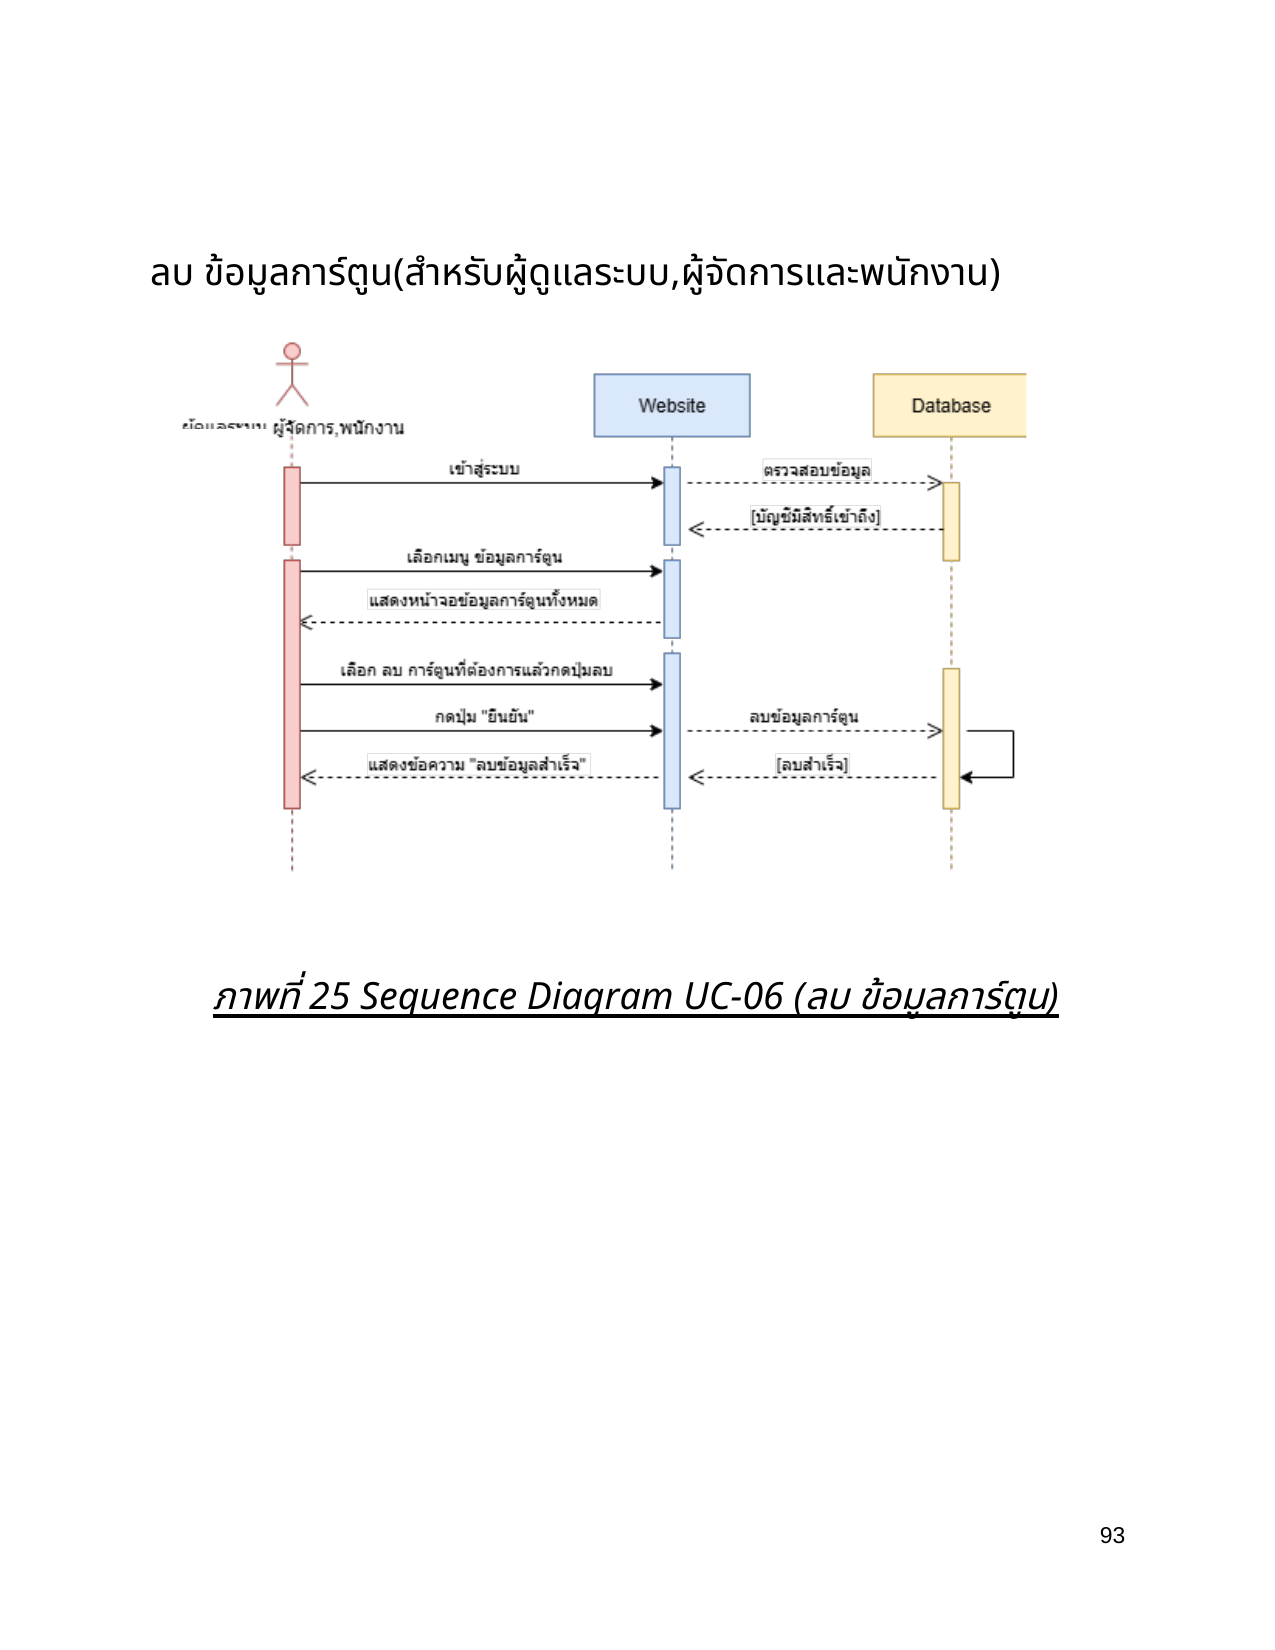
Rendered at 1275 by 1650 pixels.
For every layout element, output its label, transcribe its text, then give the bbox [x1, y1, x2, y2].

text ลบ ข้อมูลการ์ตูน(สำหรับผู้ดูแลระบบ,ผู้จัดการและพนักงาน) [150, 245, 1125, 302]
picture [180, 319, 1027, 873]
text ภาพที่ 25 Sequence Diagram UC-06 (ลบ ข้อมูลการ์ตูน) [150, 969, 1125, 1026]
